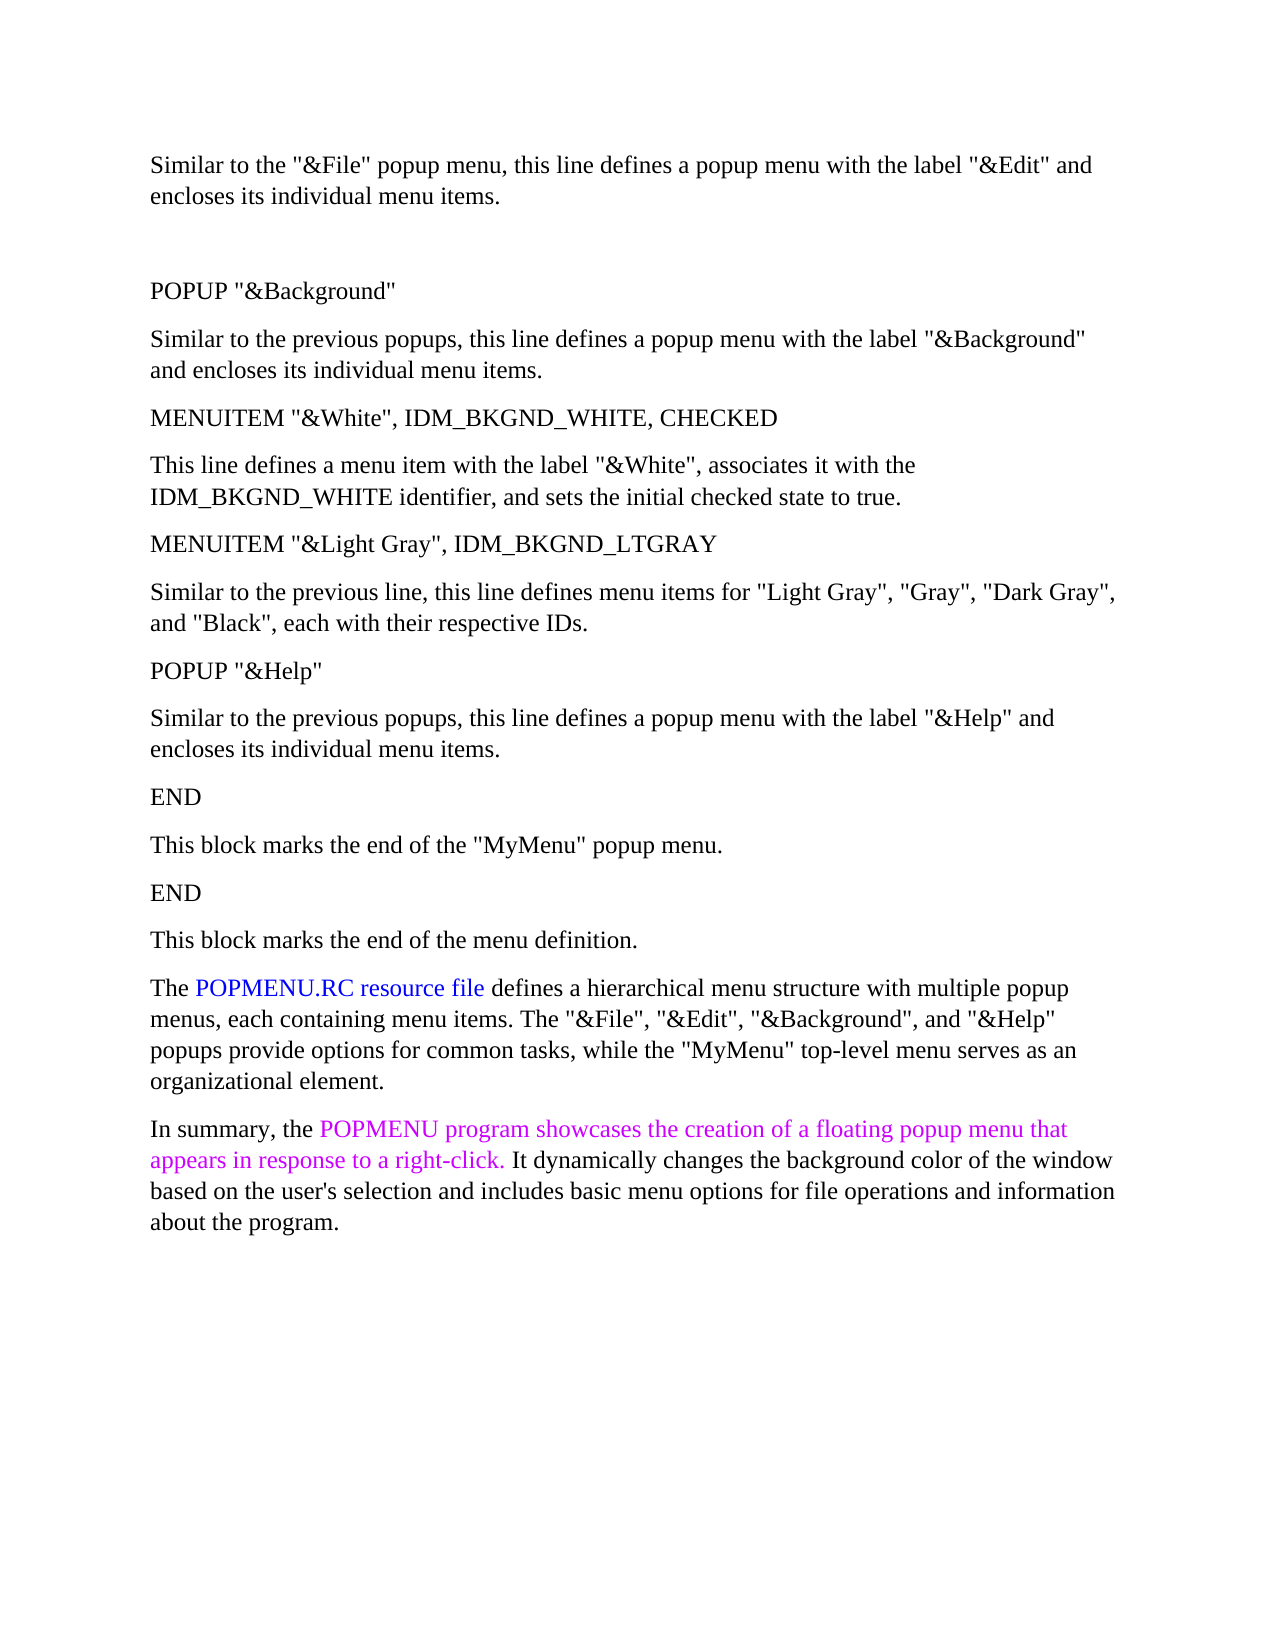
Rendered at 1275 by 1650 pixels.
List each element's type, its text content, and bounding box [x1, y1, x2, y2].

text Similar to the "&File" popup menu, this line defines a popup menu with the label "&Edit" and encloses its individual menu items. [150, 150, 1125, 210]
text This line defines a menu item with the label "&White", associates it with the IDM_BKGND_WHITE identifier, and sets the initial checked state to true. [150, 451, 1125, 510]
text In summary, the POPMENU program showcases the creation of a floating popup menu that appears in response to a right-click. It dynamically changes the background color of the window based on the user's selection and includes basic menu options for file operations and information about the program. [150, 1114, 1125, 1236]
text Similar to the previous popups, this line defines a popup menu with the label "&Help" and encloses its individual menu items. [150, 703, 1125, 763]
text The POPMENU.RC resource file defines a hierarchical menu structure with multiple popup menus, each containing menu items. The "&File", "&Edit", "&Background", and "&Help" popups provide options for common tasks, while the "MyMenu" top-level menu serves as an organizational element. [150, 973, 1125, 1095]
text MENUITEM "&Light Gray", IDM_BKGND_LTGRAY [150, 529, 1125, 558]
text END [150, 878, 1125, 906]
text POPUP "&Background" [150, 276, 1125, 305]
text POPUP "&Help" [150, 656, 1125, 684]
text This block marks the end of the menu definition. [150, 925, 1125, 954]
text This block marks the end of the "MyMenu" popup menu. [150, 830, 1125, 859]
text MENUITEM "&White", IDM_BKGND_WHITE, CHECKED [150, 403, 1125, 432]
text Similar to the previous line, this line defines menu items for "Light Gray", "Gray", "Dark Gray", and "Black", each with their respective IDs. [150, 577, 1125, 637]
text END [150, 782, 1125, 811]
text Similar to the previous popups, this line defines a popup menu with the label "&Background" and encloses its individual menu items. [150, 324, 1125, 384]
